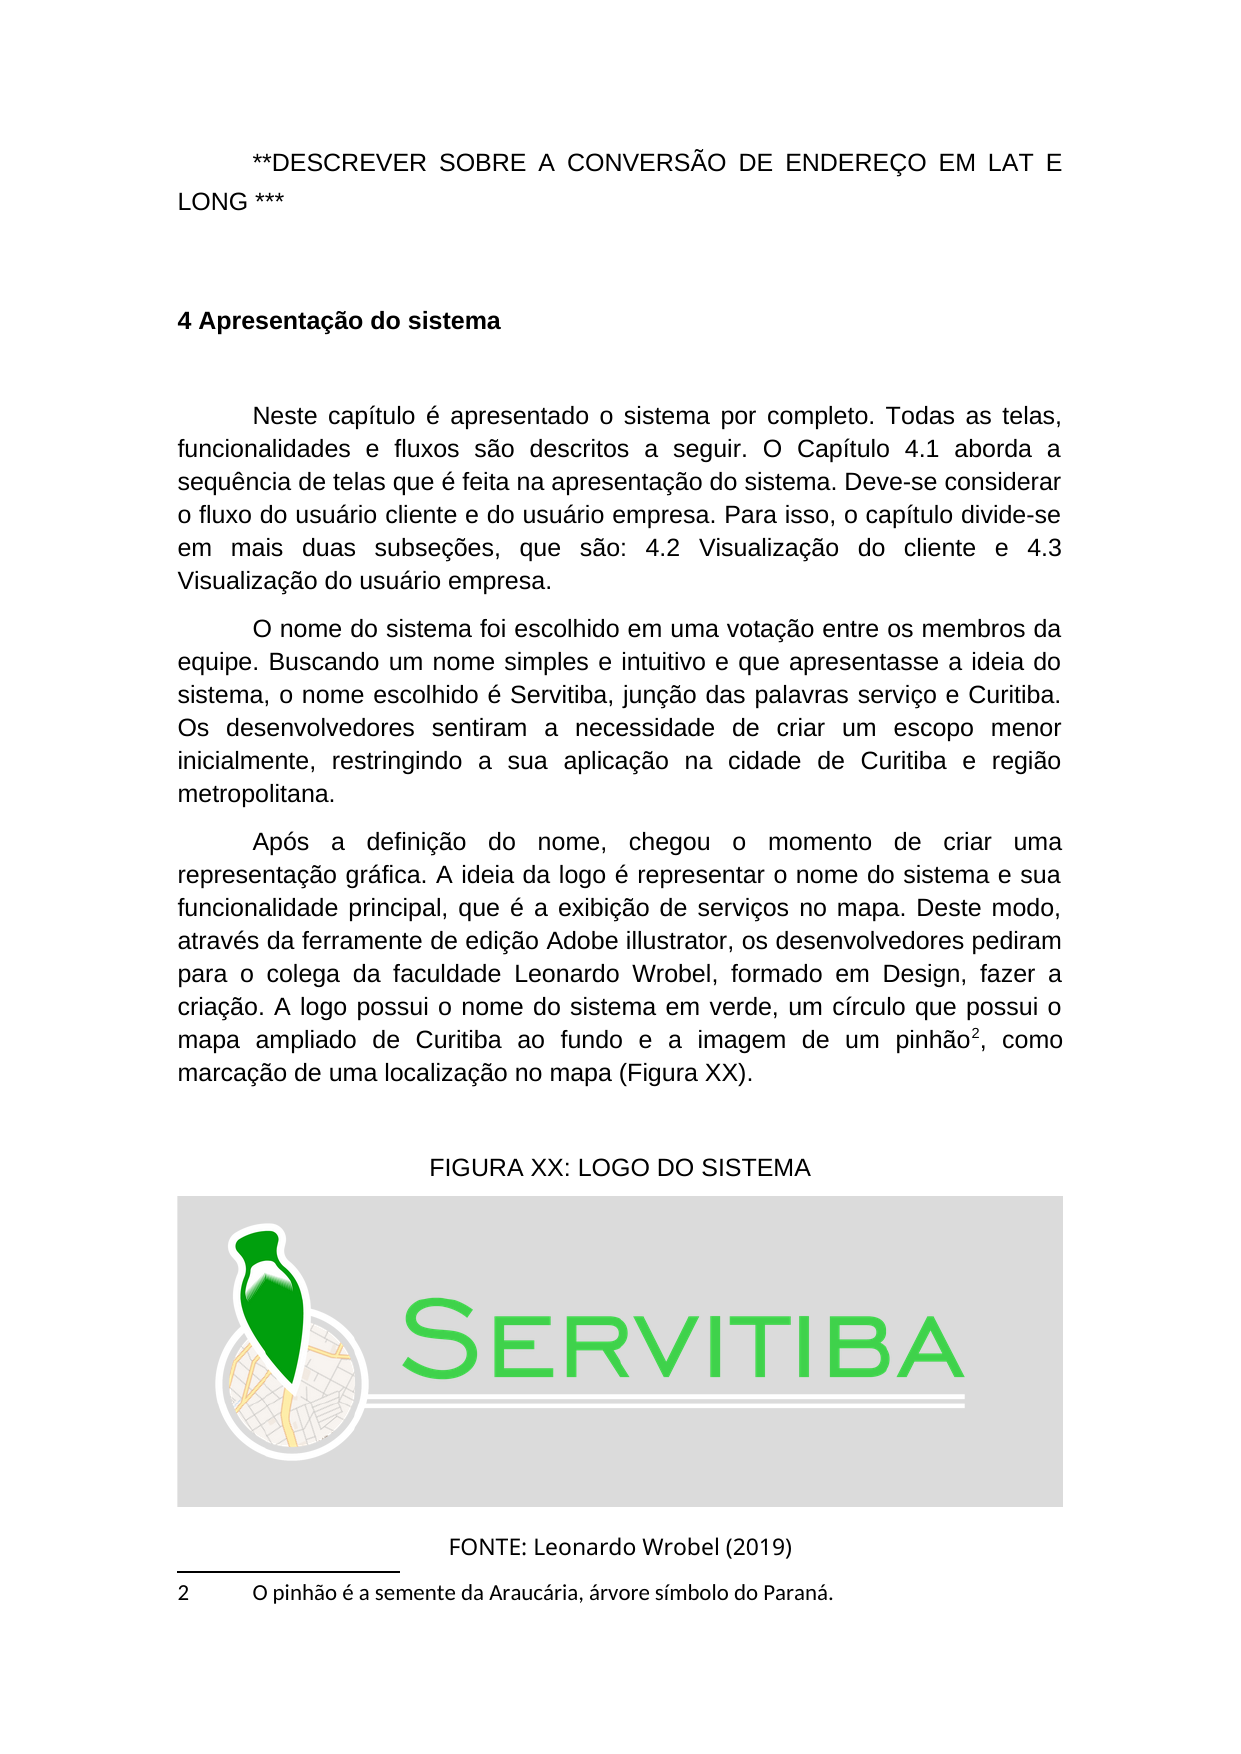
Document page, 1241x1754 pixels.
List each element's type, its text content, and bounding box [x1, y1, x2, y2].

text Neste capítulo é apresentado o sistema por completo. Todas as telas, funcionalidades e fluxos são descritos a seguir. O Capítulo 4.1 aborda a sequência de telas que é feita na apresentação do sistema. Deve-se considerar o fluxo do usuário cliente e do usuário empresa. Para isso, o capítulo divide-se em mais duas subseções, que são: 4.2 Visualização do cliente e 4.3 Visualização do usuário empresa. [177, 401, 1063, 595]
text FONTE: Leonardo Wrobel (2019) [177, 1507, 1063, 1562]
text 4 Apresentação do sistema [177, 306, 1063, 335]
text Após a definição do nome, chegou o momento de criar uma representação gráfica. A ideia da logo é representar o nome do sistema e sua funcionalidade principal, que é a exibição de serviços no mapa. Deste modo, através da ferramente de edição Adobe illustrator, os desenvolvedores pediram para o colega da faculdade Leonardo Wrobel, formado em Design, fazer a criação. A logo possui o nome do sistema em verde, um círculo que possui o mapa ampliado de Curitiba ao fundo e a imagem de um pinhão, como marcação de uma localização no mapa (Figura XX). [177, 827, 1063, 1086]
text FIGURA XX: LOGO DO SISTEMA [177, 1153, 1063, 1182]
picture [177, 1196, 1063, 1507]
text **DESCREVER SOBRE A CONVERSÃO DE ENDEREÇO EM LAT E LONG *** [177, 148, 1063, 216]
text O nome do sistema foi escolhido em uma votação entre os membros da equipe. Buscando um nome simples e intuitivo e que apresentasse a ideia do sistema, o nome escolhido é Servitiba, junção das palavras serviço e Curitiba. Os desenvolvedores sentiram a necessidade de criar um escopo menor inicialmente, restringindo a sua aplicação na cidade de Curitiba e região metropolitana. [177, 614, 1063, 808]
